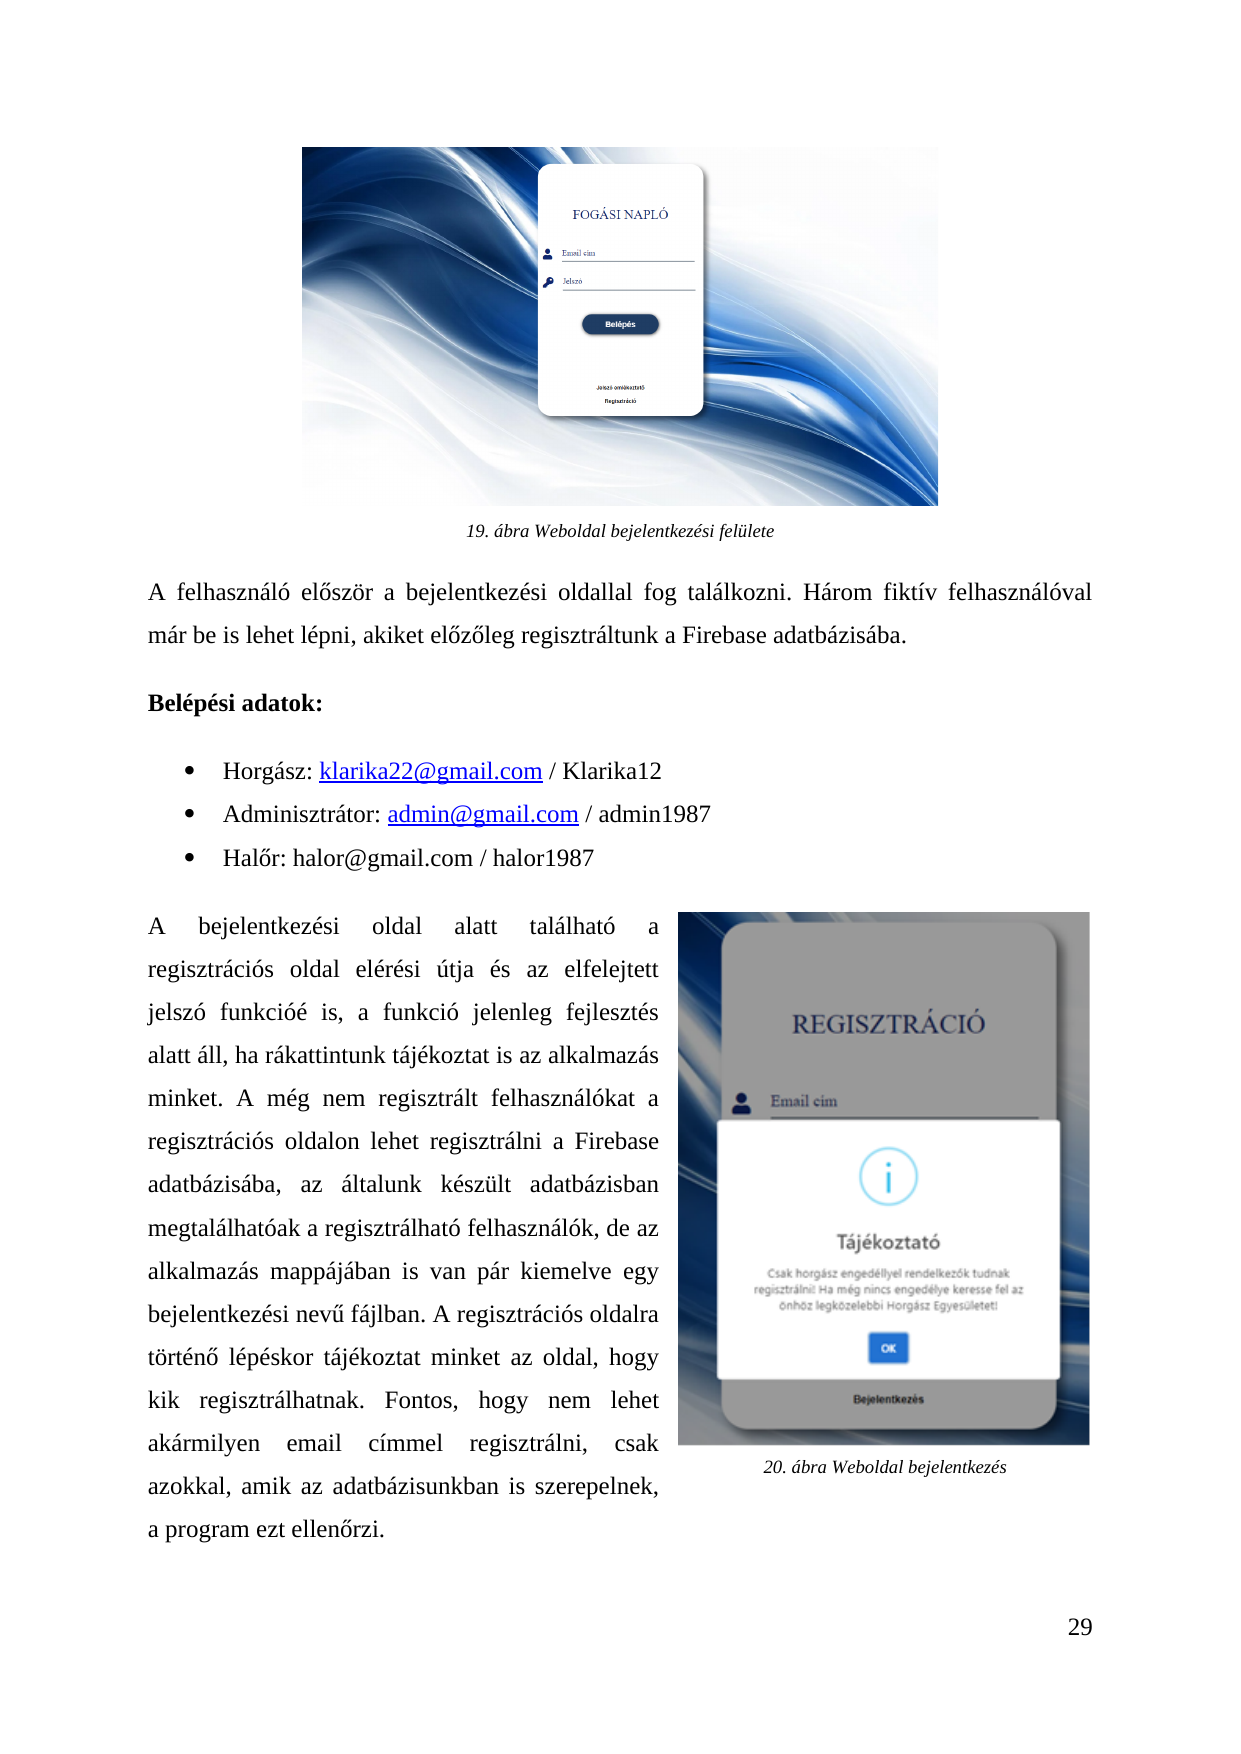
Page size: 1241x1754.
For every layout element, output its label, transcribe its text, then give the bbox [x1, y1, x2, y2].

text A felhasználó először a bejelentkezési oldallal fog találkozni. Három fiktív felhasználóval már be is lehet lépni, akiket előzőleg regisztráltunk a Firebase adatbázisába. [148, 577, 1093, 649]
list Adminisztrátor: admin@gmail.com / admin1987 [185, 799, 1093, 828]
picture [678, 912, 1093, 1447]
text 19. ábra Weboldal bejelentkezési felülete [148, 520, 1093, 541]
list Horgász: klarika22@gmail.com / Klarika12 [185, 756, 1093, 785]
list Halőr: halor@gmail.com / halor1987 [185, 843, 1093, 871]
text Belépési adatok: [148, 688, 1093, 717]
picture [302, 147, 939, 506]
